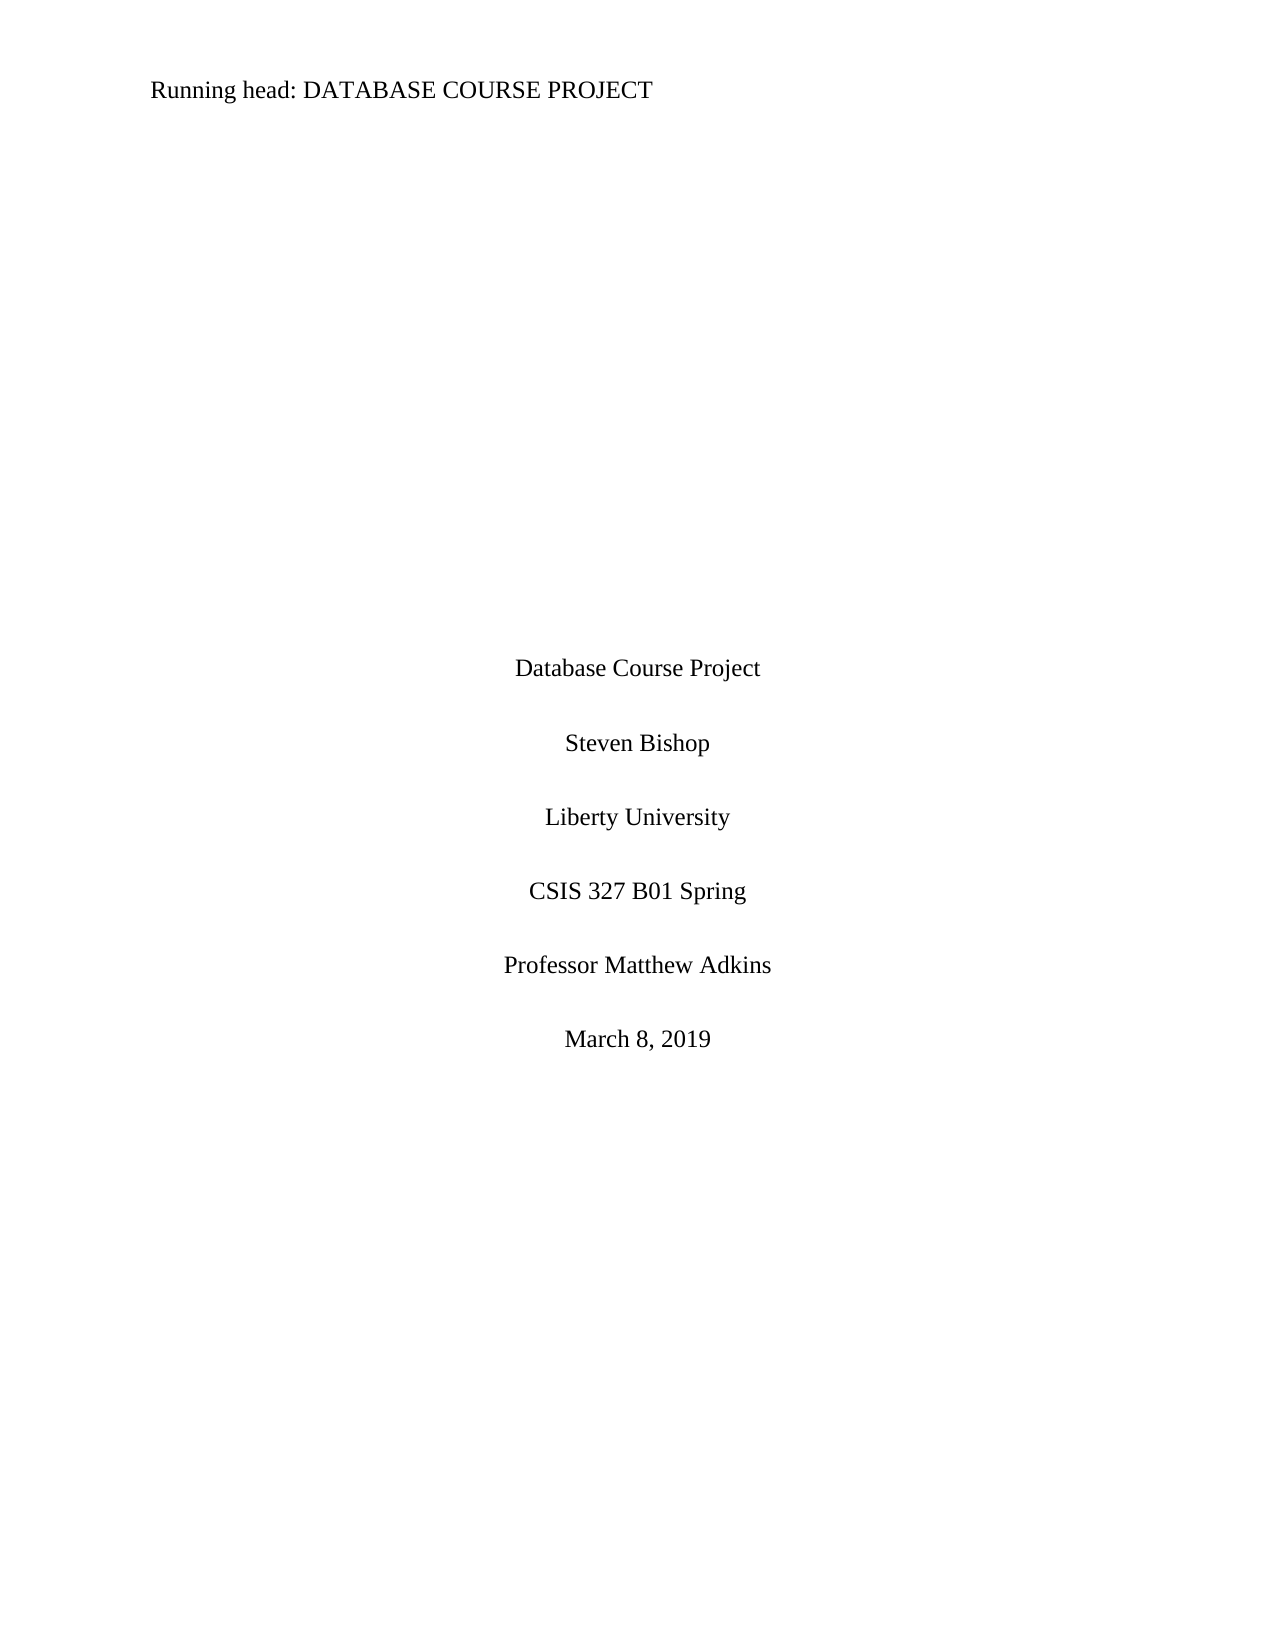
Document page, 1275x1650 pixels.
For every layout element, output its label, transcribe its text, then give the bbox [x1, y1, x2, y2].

text March 8, 2019 [150, 1024, 1125, 1053]
text Database Course Project [150, 653, 1125, 682]
text Professor Matthew Adkins [150, 950, 1125, 979]
text Steven Bishop [150, 728, 1125, 756]
text Liberty University [150, 802, 1125, 831]
text CSIS 327 B01 Spring [150, 876, 1125, 905]
